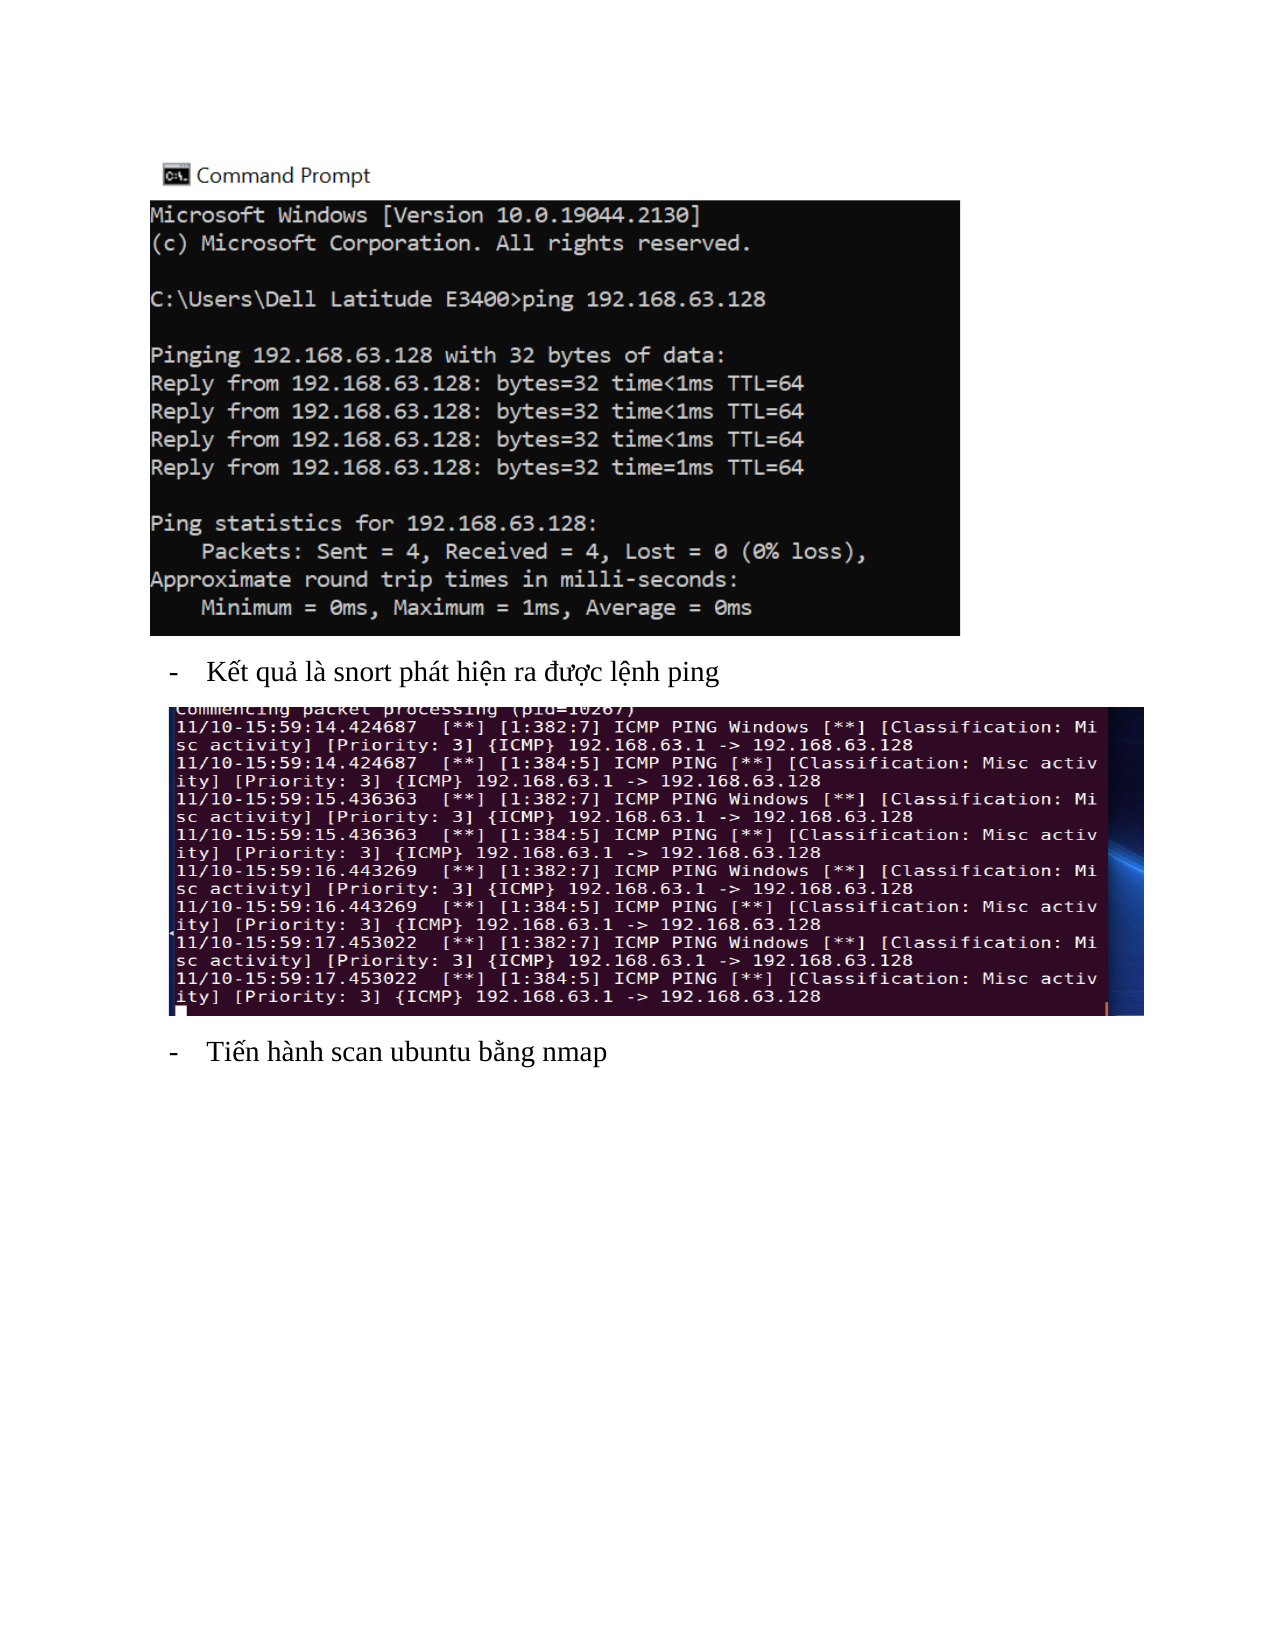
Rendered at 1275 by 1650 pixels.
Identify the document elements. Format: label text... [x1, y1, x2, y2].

picture [150, 150, 961, 636]
list Kết quả là snort phát hiện ra được lệnh ping [169, 654, 1125, 688]
picture [168, 707, 1144, 1016]
list Tiến hành scan ubuntu bằng nmap [169, 1034, 1125, 1068]
